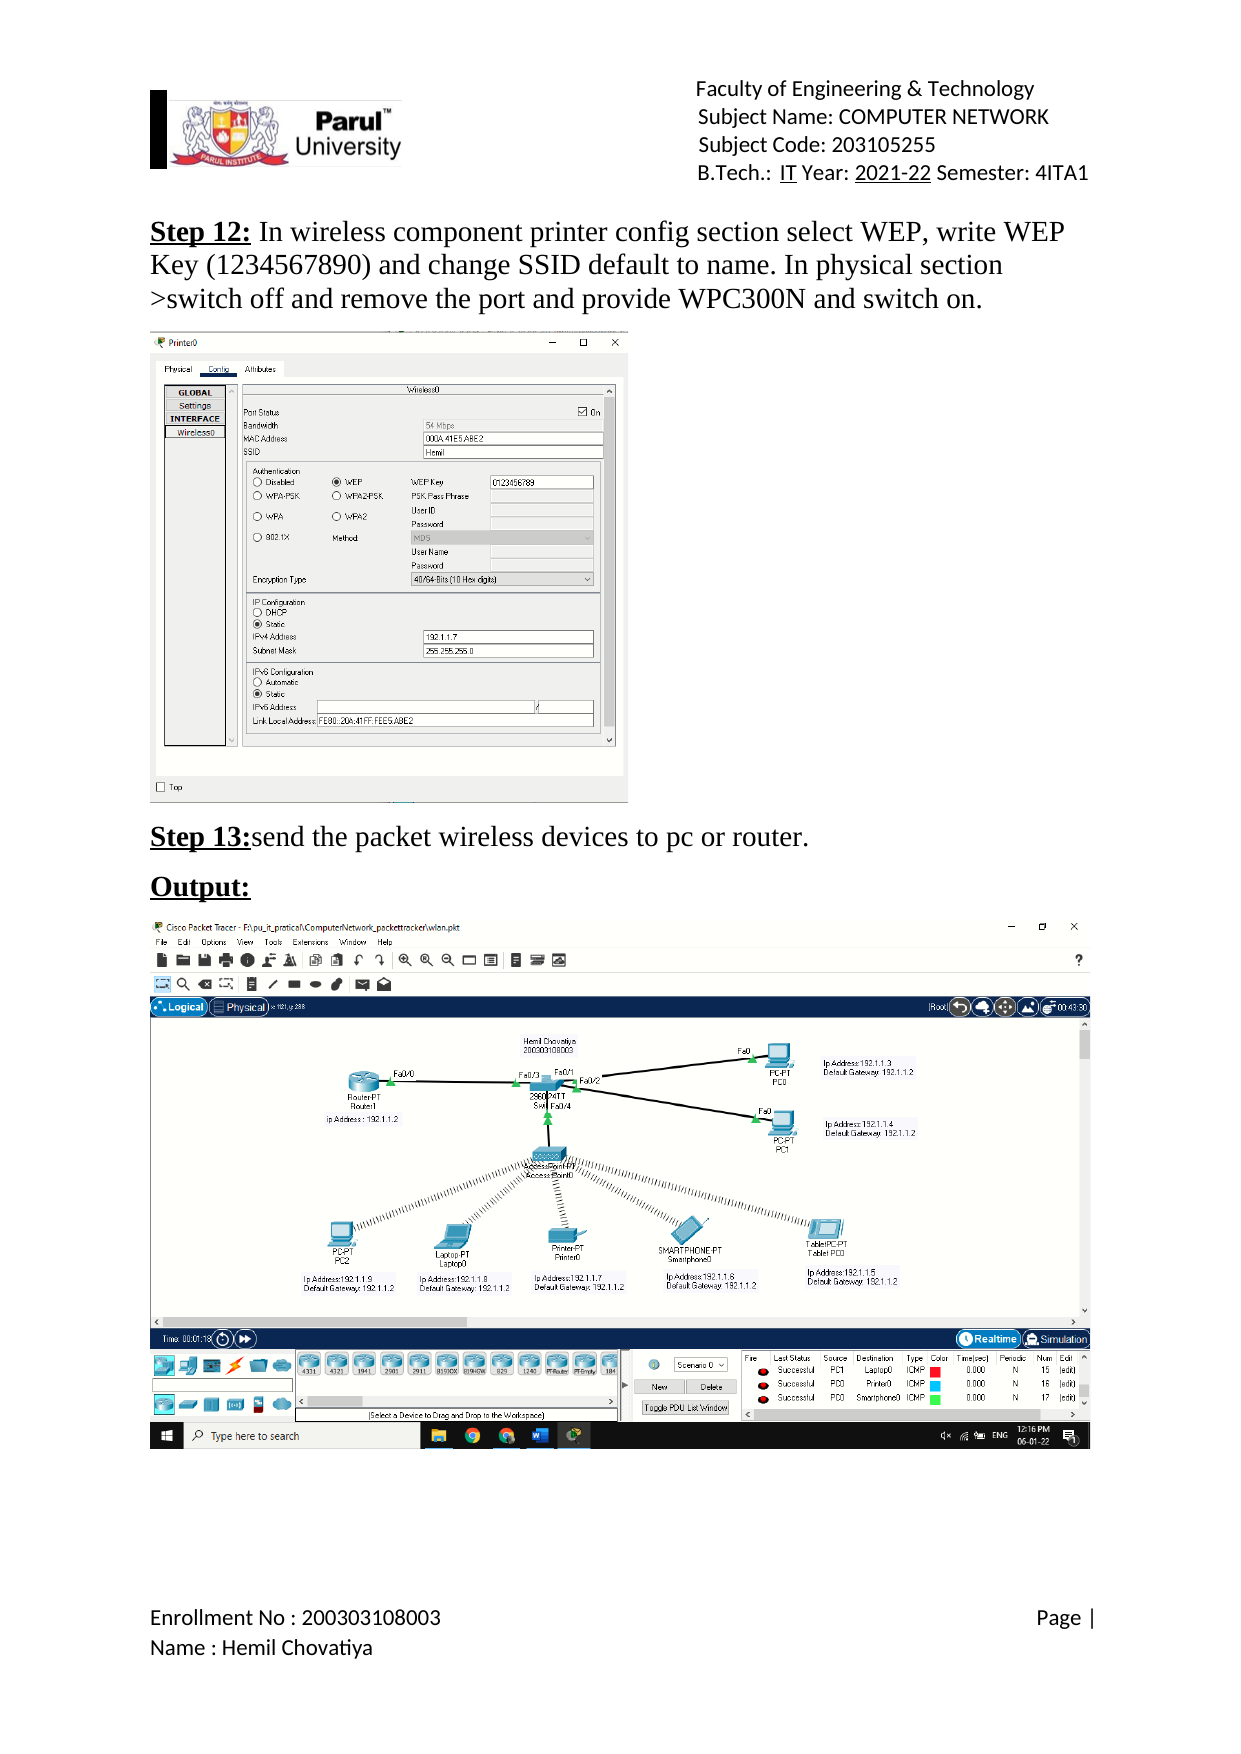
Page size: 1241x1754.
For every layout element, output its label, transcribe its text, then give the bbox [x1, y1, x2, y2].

text Output: [150, 869, 1090, 903]
picture [150, 331, 629, 803]
text Step 12: In wireless component printer config section select WEP, write WEP Key (1234567890) and change SSID default to name. In physical section >switch off and remove the port and provide WPC300N and switch on. [150, 214, 1090, 314]
picture [150, 90, 402, 169]
picture [150, 919, 1091, 1449]
text Step 13:send the packet wireless devices to pc or router. [150, 819, 1090, 853]
